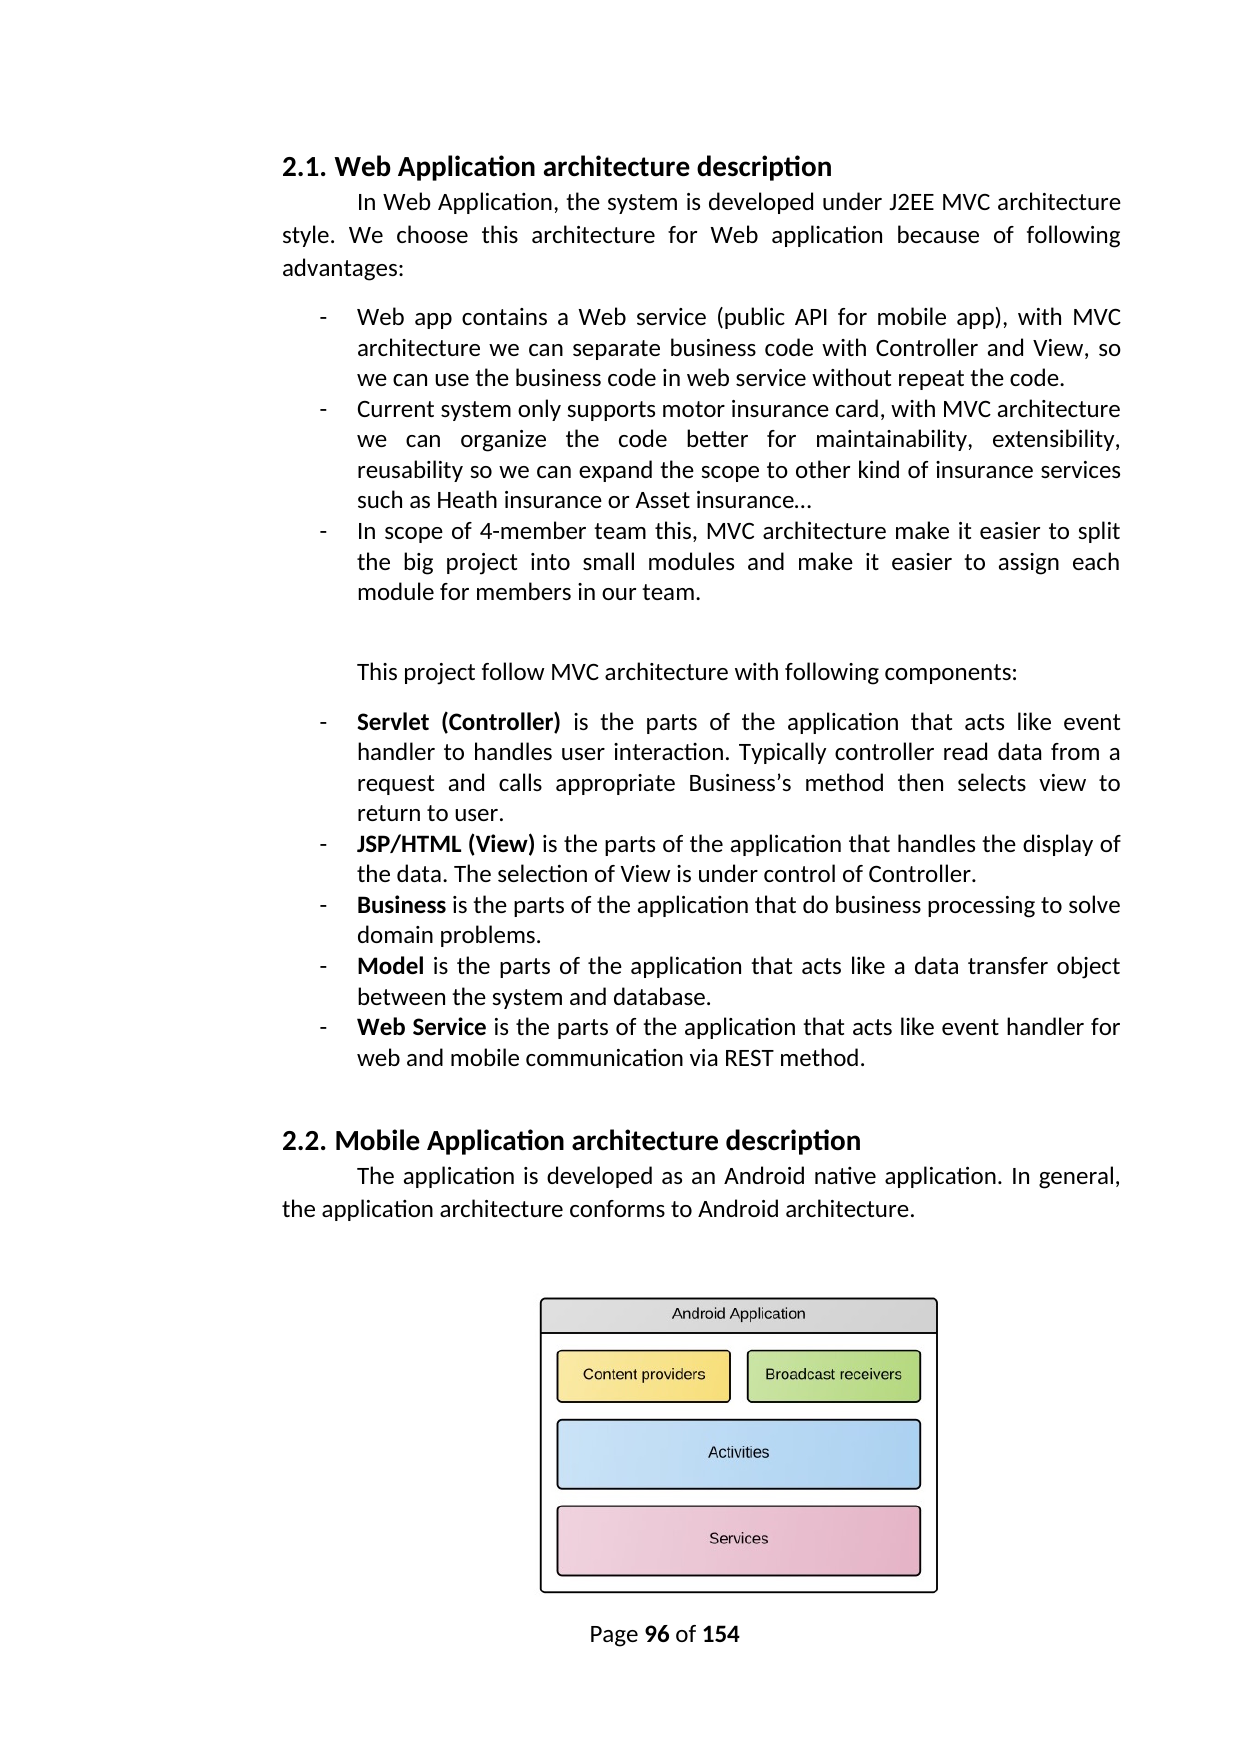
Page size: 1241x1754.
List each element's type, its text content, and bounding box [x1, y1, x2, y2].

list Model is the parts of the application that acts like a data transfer object between the system and database. [319, 950, 1122, 1011]
list JSP/HTML (View) is the parts of the application that handles the display of the data. The selection of View is under control of Controller. [319, 828, 1122, 889]
list Web Service is the parts of the application that acts like event handler for web and mobile communication via REST method. [319, 1011, 1122, 1072]
list Web app contains a Web service (public API for mobile app), with MVC architecture we can separate business code with Controller and View, so we can use the business code in web service without repeat the code. [319, 302, 1122, 393]
list Current system only supports motor insurance card, with MVC architecture we can organize the code better for maintainability, extensibility, reusability so we can expand the scope to other kind of insurance services such as Heath insurance or Asset insurance… [319, 393, 1122, 515]
subtitle Mobile Application architecture description [282, 1122, 1122, 1157]
list In scope of 4-member team this, MVC architecture make it easier to split the big project into small modules and make it easier to assign each module for members in our team. [319, 515, 1122, 607]
picture [533, 1292, 946, 1602]
list Servlet (Controller) is the parts of the application that acts like event handler to handles user interaction. Typically controller read data from a request and calls appropriate Business’s method then selects view to return to user. [319, 706, 1122, 828]
text In Web Application, the system is developed under J2EE MVC architecture style. We choose this architecture for Web application because of following advantages: [282, 186, 1122, 282]
subtitle Web Application architecture description [282, 148, 1122, 183]
list Business is the parts of the application that do business processing to solve domain problems. [319, 889, 1122, 950]
text The application is developed as an Android native application. In general, the application architecture conforms to Android architecture. [282, 1160, 1122, 1224]
text This project follow MVC architecture with following components: [319, 656, 1122, 687]
